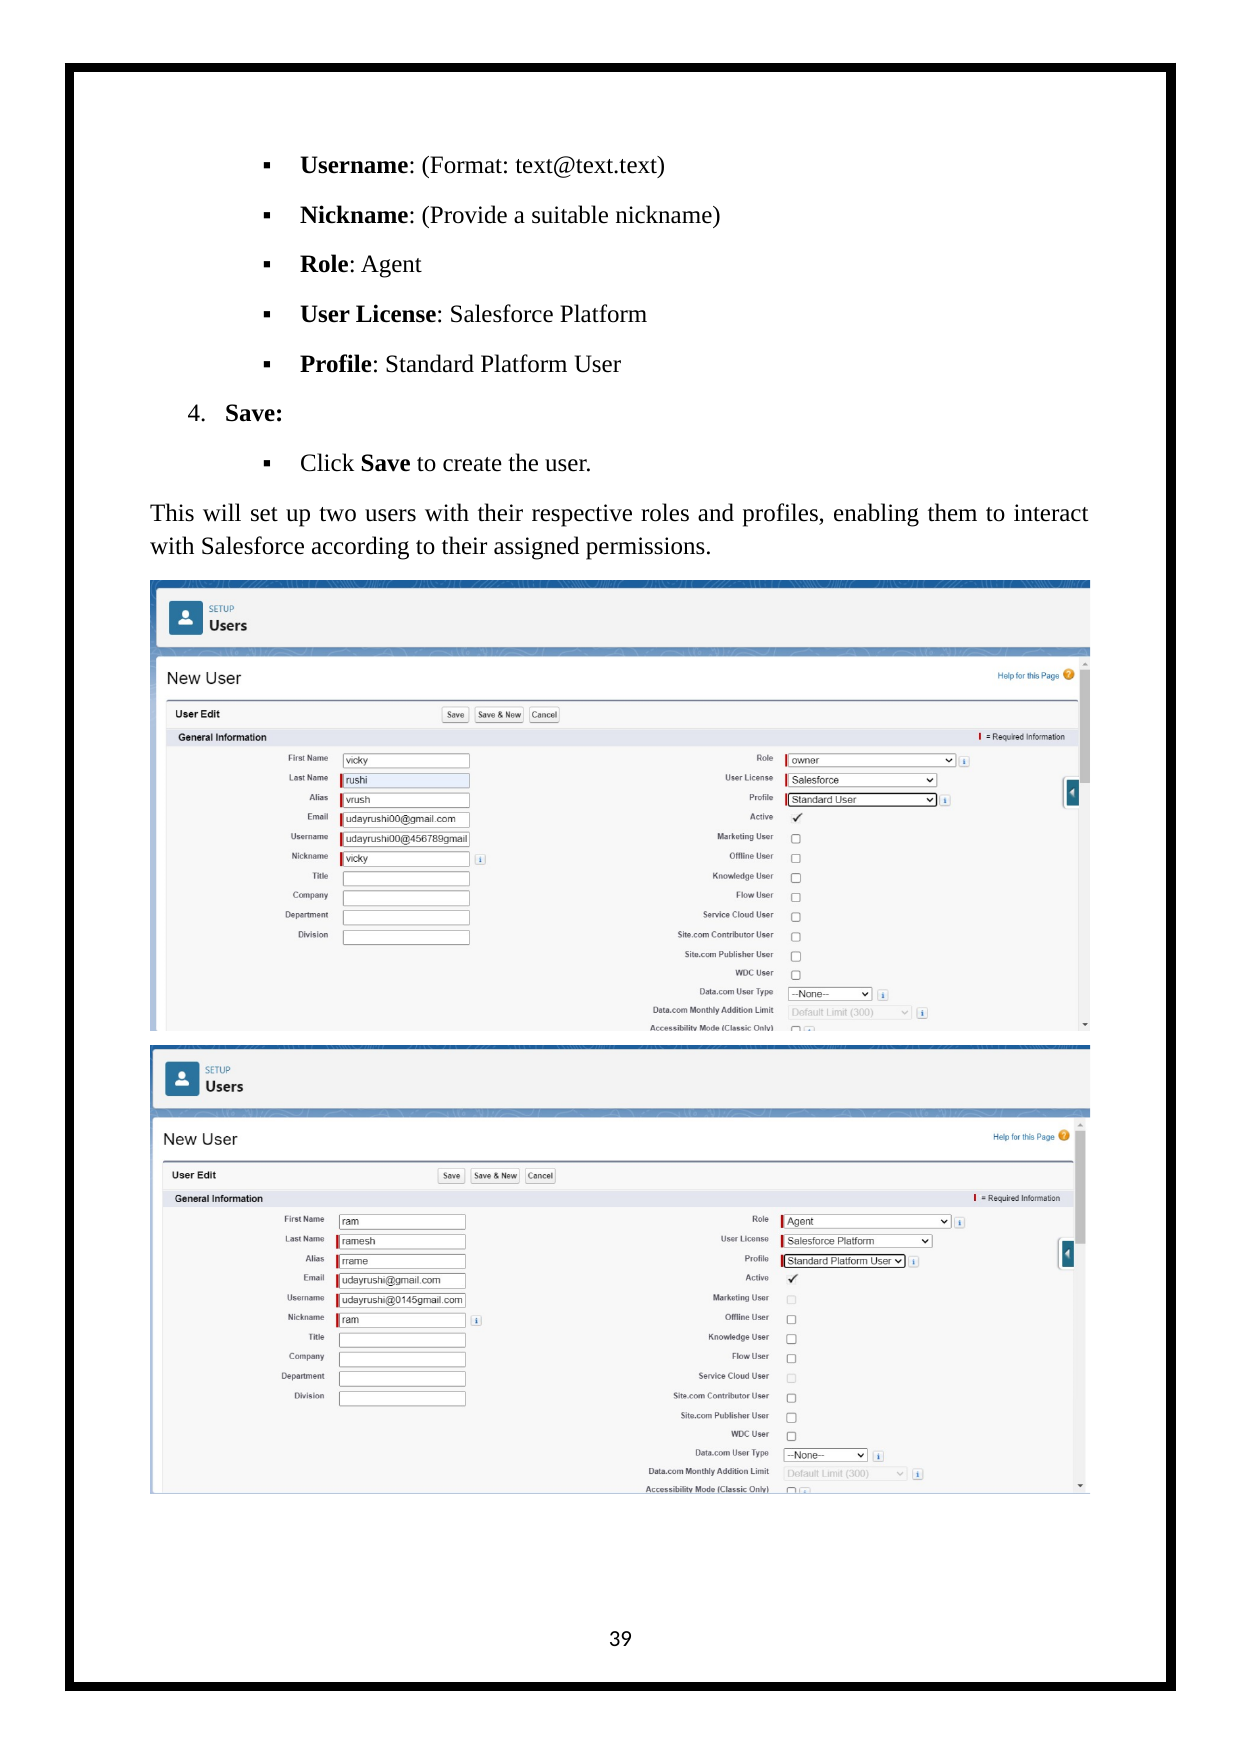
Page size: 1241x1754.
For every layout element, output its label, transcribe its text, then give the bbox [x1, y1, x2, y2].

list Role: Agent [262, 249, 1090, 278]
picture [150, 580, 1091, 1031]
list Username: (Format: text@text.text) [262, 150, 1090, 179]
list Click Save to create the user. [262, 448, 1090, 477]
text This will set up two users with their respective roles and profiles, enabling them to interact with Salesforce according to their assigned permissions. [150, 498, 1090, 559]
list Profile: Standard Platform User [262, 349, 1090, 377]
list User License: Salesforce Platform [262, 299, 1090, 328]
list Nickname: (Provide a suitable nickname) [262, 200, 1090, 228]
list Save: [187, 398, 1090, 427]
picture [150, 1045, 1091, 1494]
